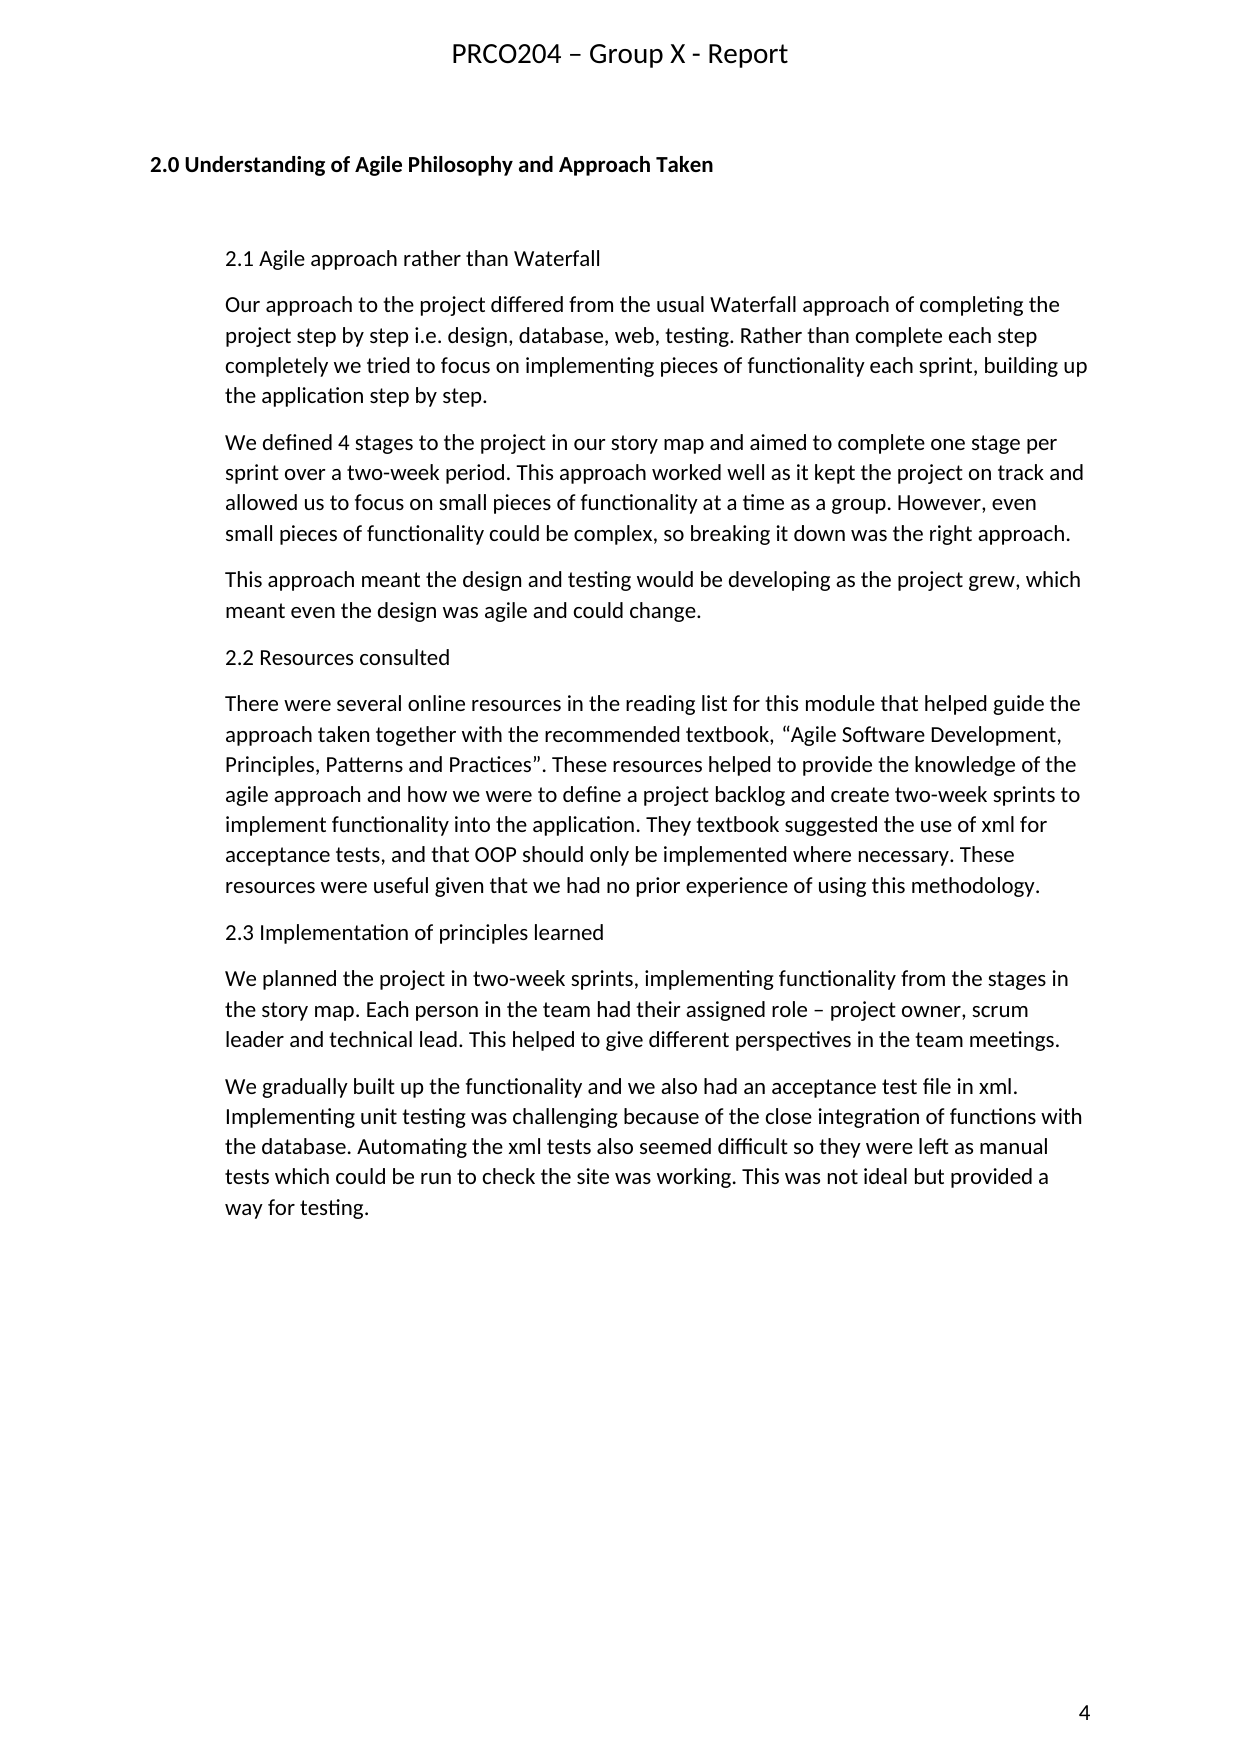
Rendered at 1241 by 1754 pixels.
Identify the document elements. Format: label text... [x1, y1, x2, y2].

text We gradually built up the functionality and we also had an acceptance test file in xml. Implementing unit testing was challenging because of the close integration of functions with the database. Automating the xml tests also seemed difficult so they were left as manual tests which could be run to check the site was working. This was not ideal but provided a way for testing. [225, 1072, 1090, 1221]
text 2.0 Understanding of Agile Philosophy and Approach Taken [150, 150, 1090, 178]
text There were several online resources in the reading list for this module that helped guide the approach taken together with the recommended textbook, “Agile Software Development, Principles, Patterns and Practices”. These resources helped to provide the knowledge of the agile approach and how we were to define a project backlog and create two-week sprints to implement functionality into the application. They textbook suggested the use of xml for acceptance tests, and that OOP should only be implemented where necessary. These resources were useful given that we had no prior experience of using this methodology. [225, 689, 1090, 899]
text Our approach to the project differed from the usual Waterfall approach of completing the project step by step i.e. design, database, web, testing. Rather than complete each step completely we tried to focus on implementing pieces of functionality each sprint, building up the application step by step. [225, 291, 1090, 409]
text 2.3 Implementation of principles learned [150, 918, 1090, 946]
text We defined 4 stages to the project in our story map and aimed to complete one stage per sprint over a two-week period. This approach worked well as it kept the project on track and allowed us to focus on small pieces of functionality at a time as a group. However, even small pieces of functionality could be complex, so breaking it down was the right approach. [225, 428, 1090, 547]
text 2.2 Resources consulted [150, 643, 1090, 671]
text This approach meant the design and testing would be developing as the project grew, which meant even the design was agile and could change. [225, 566, 1090, 624]
text We planned the project in two-week sprints, implementing functionality from the stages in the story map. Each person in the team had their assigned role – project owner, scrum leader and technical lead. This helped to give different perspectives in the team meetings. [225, 964, 1090, 1053]
text 2.1 Agile approach rather than Waterfall [150, 244, 1090, 272]
